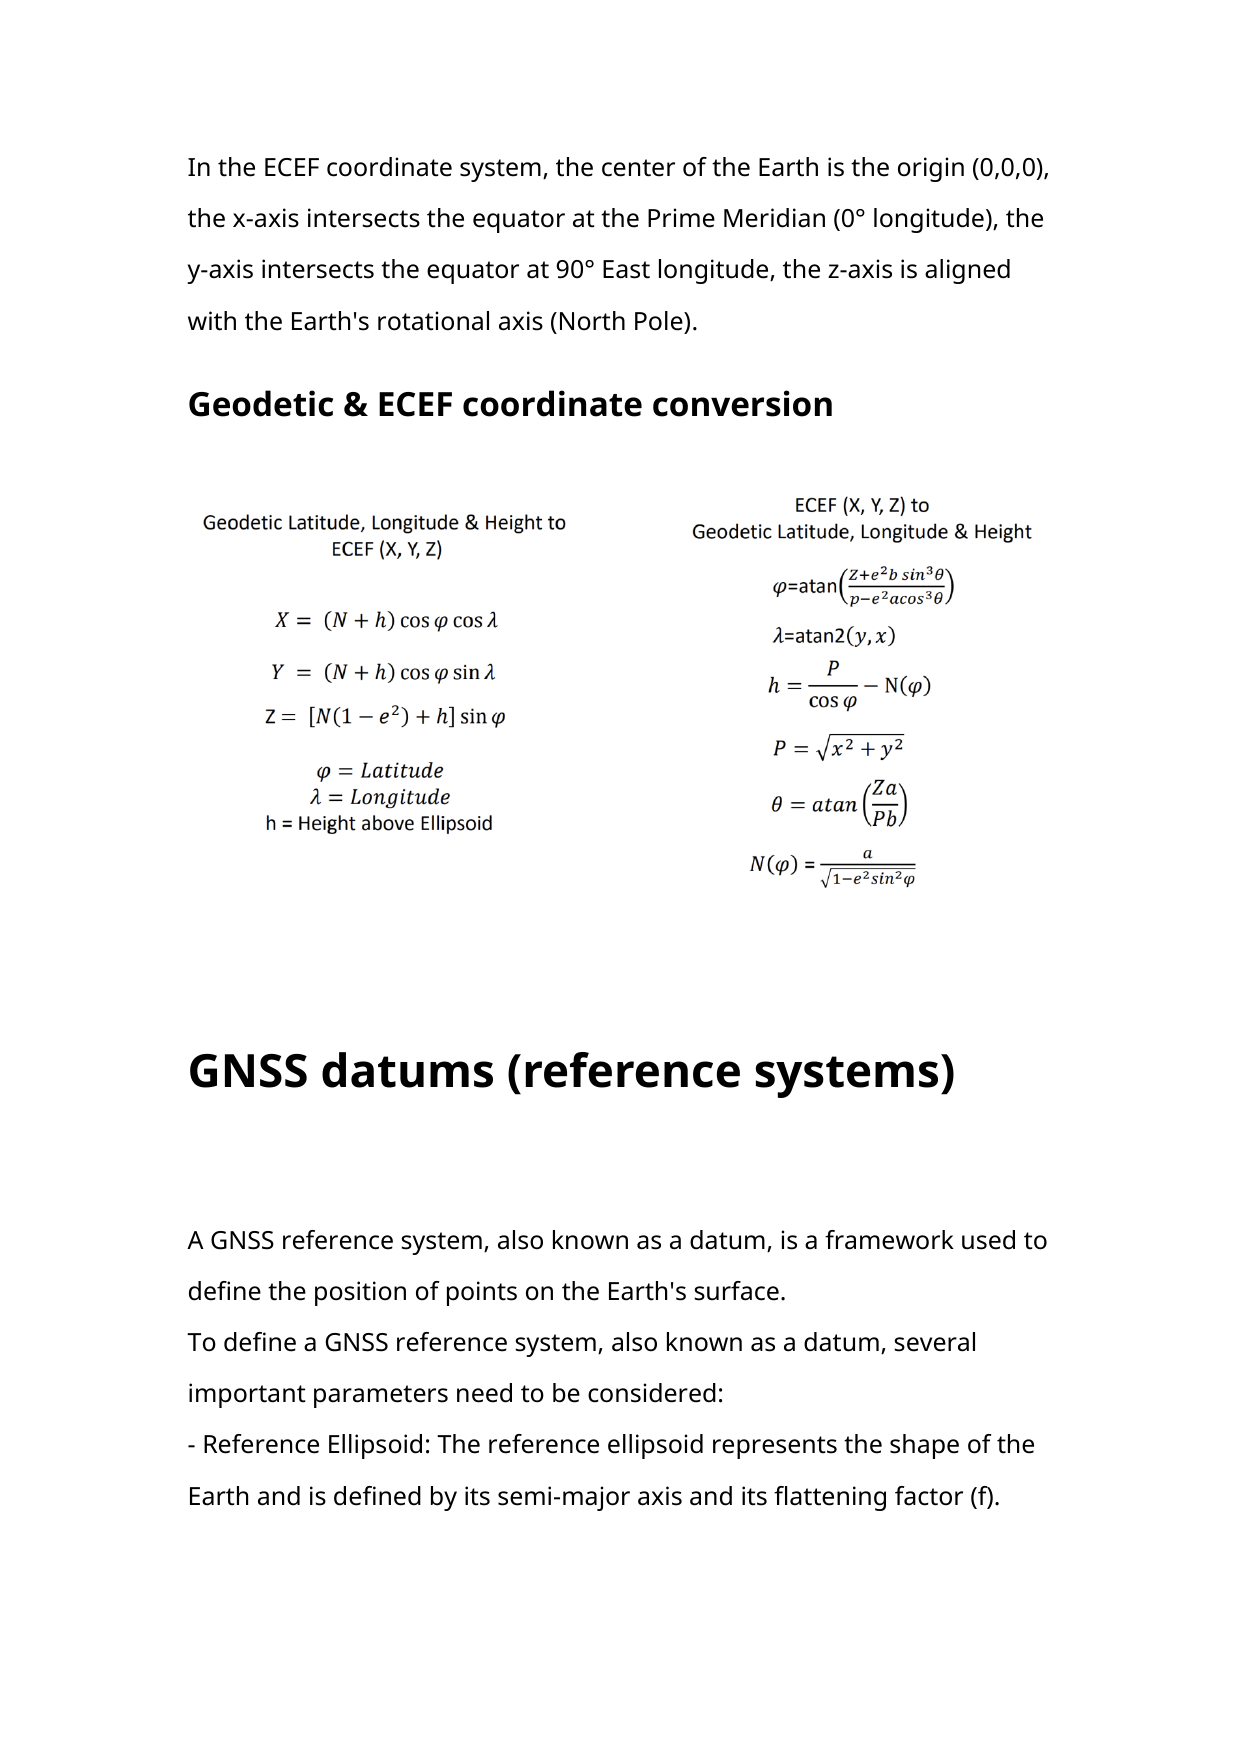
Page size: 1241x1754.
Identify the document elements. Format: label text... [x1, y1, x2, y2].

subtitle Geodetic & ECEF coordinate conversion [187, 381, 1053, 427]
subtitle GNSS datums (reference systems) [187, 1038, 1053, 1101]
text To define a GNSS reference system, also known as a datum, several important parameters need to be considered: [187, 1325, 1053, 1410]
picture [188, 486, 1053, 935]
text - Reference Ellipsoid: The reference ellipsoid represents the shape of the Earth and is defined by its semi-major axis and its flattening factor (f). [187, 1427, 1053, 1512]
text A GNSS reference system, also known as a datum, is a framework used to define the position of points on the Earth's surface. [187, 1223, 1053, 1308]
text In the ECEF coordinate system, the center of the Earth is the origin (0,0,0), the x-axis intersects the equator at the Prime Meridian (0° longitude), the y-axis intersects the equator at 90° East longitude, the z-axis is aligned with the Earth's rotational axis (North Pole). [187, 150, 1053, 337]
